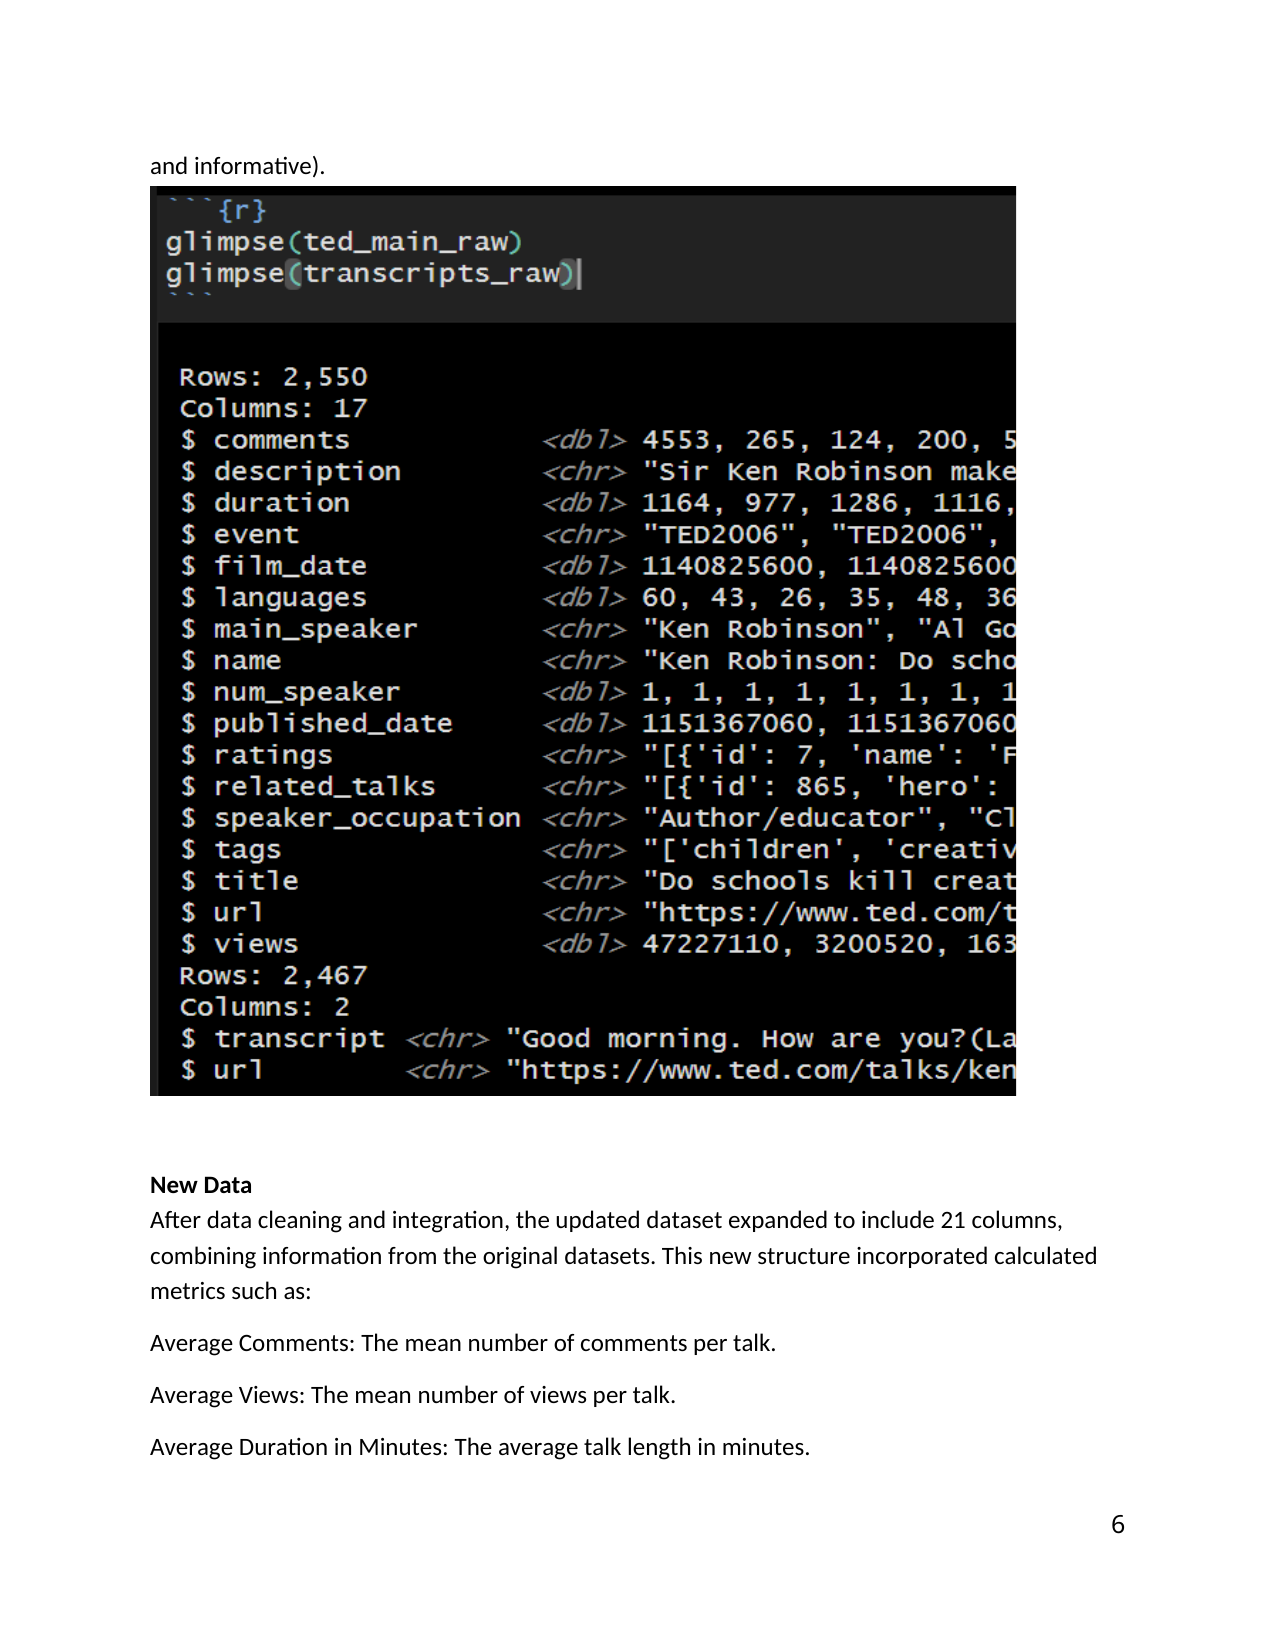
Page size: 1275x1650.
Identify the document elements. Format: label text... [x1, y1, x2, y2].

text Average Views: The mean number of views per talk. [150, 1379, 1125, 1410]
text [150, 150, 1125, 1095]
text New Data After data cleaning and integration, the updated dataset expanded to include 21 columns, combining information from the original datasets. This new structure incorporated calculated metrics such as: [150, 1169, 1125, 1306]
text Average Comments: The mean number of comments per talk. [150, 1327, 1125, 1358]
text Average Duration in Minutes: The average talk length in minutes. [150, 1431, 1125, 1462]
picture [150, 186, 1017, 1096]
